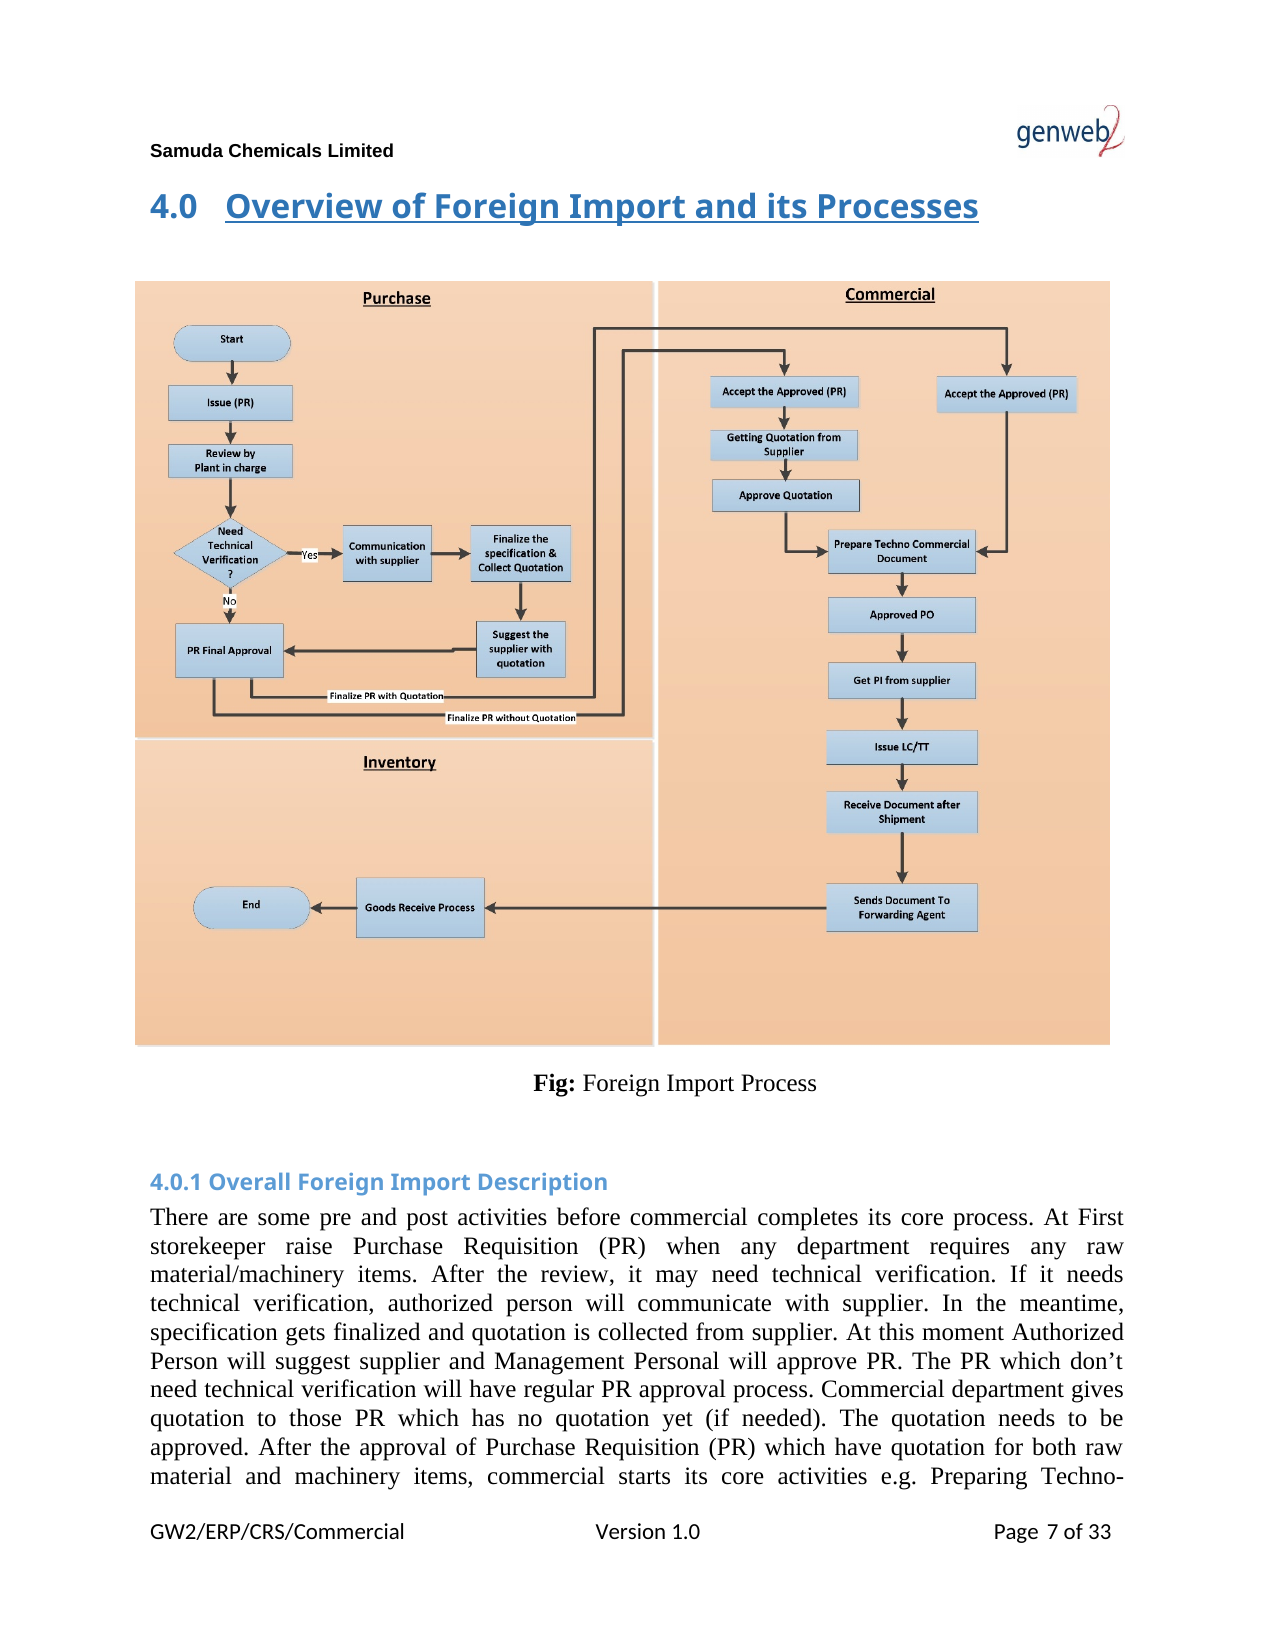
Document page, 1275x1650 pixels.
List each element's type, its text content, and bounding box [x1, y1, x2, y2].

picture [135, 281, 1110, 1047]
text Fig: Foreign Import Process [225, 1068, 1125, 1096]
subtitle Overview of Foreign Import and its Processes [150, 182, 1125, 228]
picture [1017, 105, 1125, 158]
subtitle 4.0.1 Overall Foreign Import Description [150, 1166, 1125, 1197]
